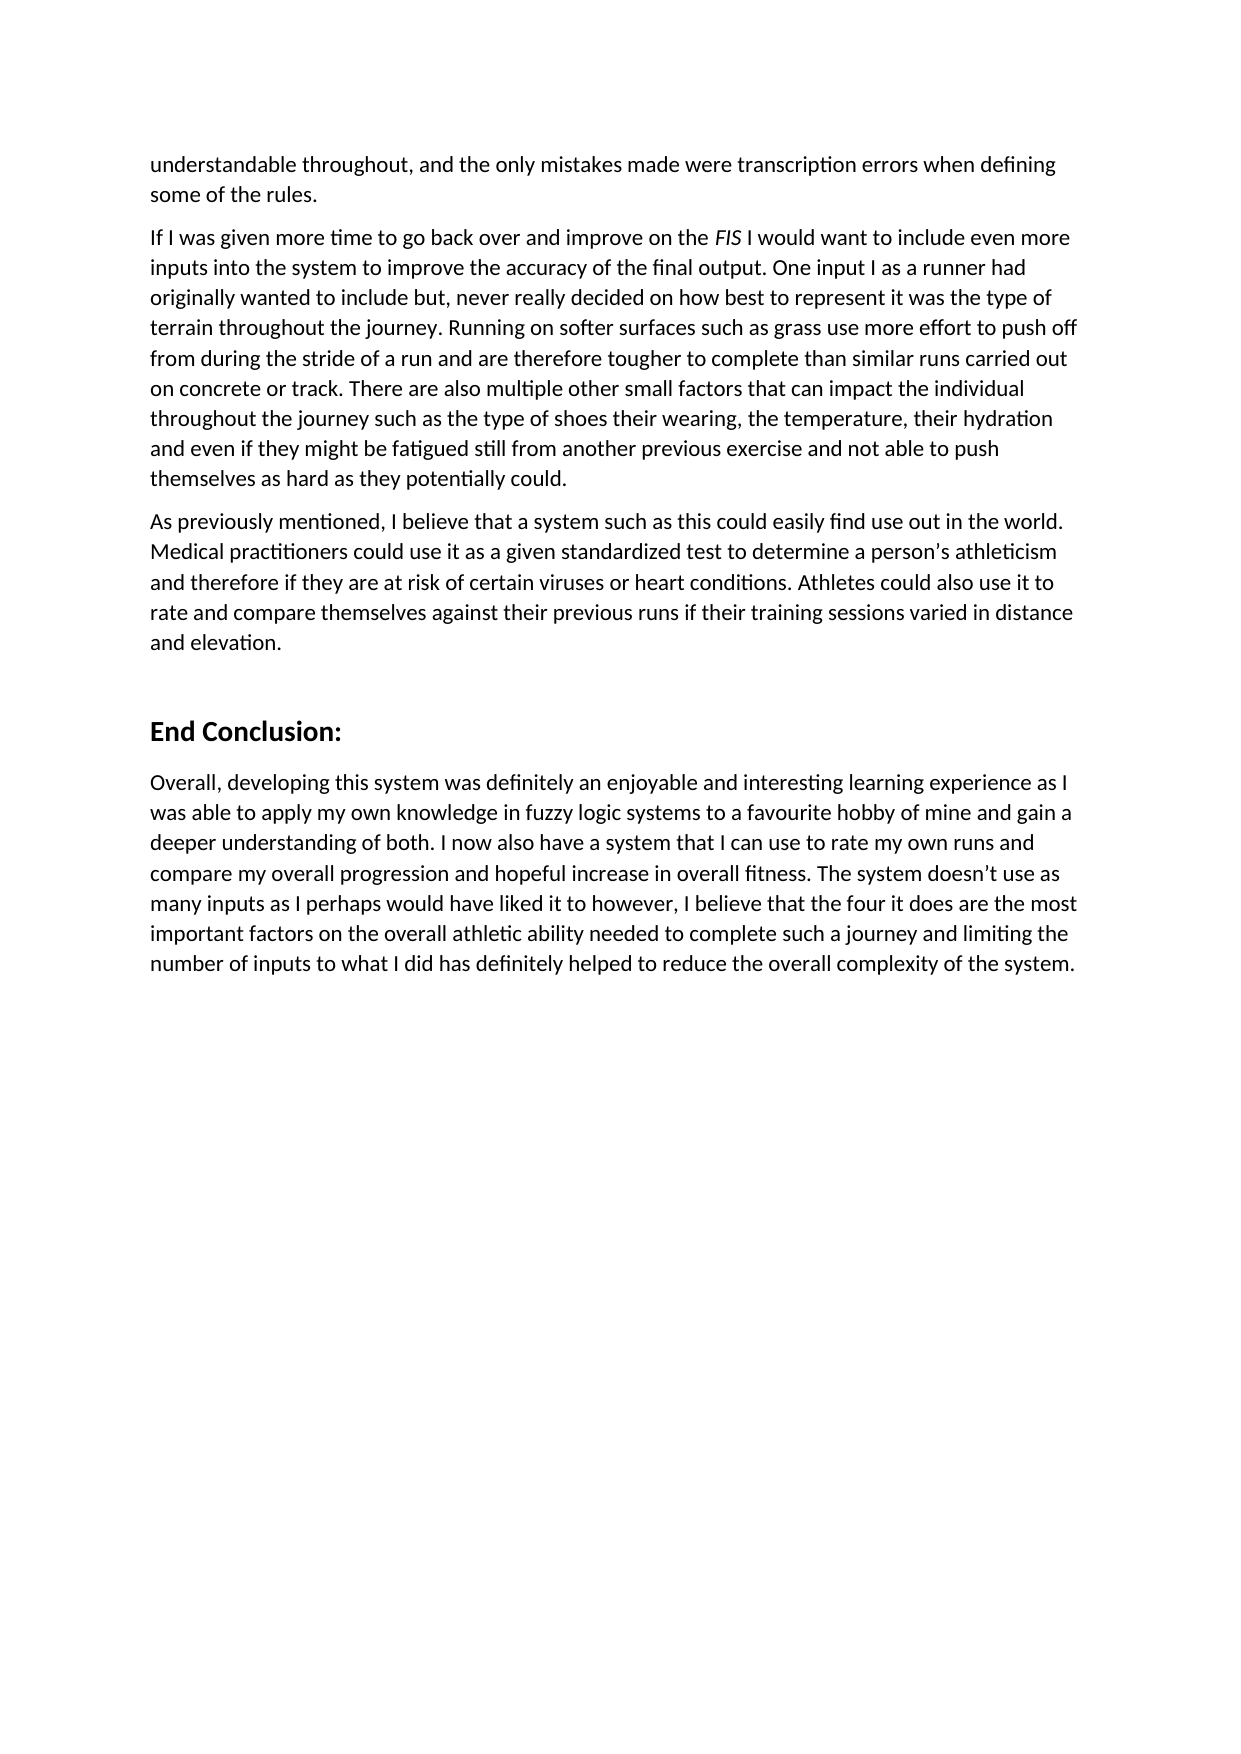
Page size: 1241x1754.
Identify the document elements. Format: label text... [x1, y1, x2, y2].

text As previously mentioned, I believe that a system such as this could easily find use out in the world. Medical practitioners could use it as a given standardized test to determine a person’s athleticism and therefore if they are at risk of certain viruses or heart conditions. Athletes could also use it to rate and compare themselves against their previous runs if their training sessions varied in distance and elevation. [150, 507, 1090, 656]
text If I was given more time to go back over and improve on the FIS I would want to include even more inputs into the system to improve the accuracy of the final output. One input I as a runner had originally wanted to include but, never really decided on how best to represent it was the type of terrain throughout the journey. Running on softer surfaces such as grass use more effort to push off from during the stride of a run and are therefore tougher to complete than similar runs carried out on concrete or track. There are also multiple other small factors that can impact the individual throughout the journey such as the type of shoes their wearing, the temperature, their hydration and even if they might be fatigued still from another previous exercise and not able to push themselves as hard as they potentially could. [150, 223, 1090, 493]
text Overall, developing this system was definitely an enjoyable and interesting learning experience as I was able to apply my own knowledge in fuzzy logic systems to a favourite hobby of mine and gain a deeper understanding of both. I now also have a system that I can use to rate my own runs and compare my overall progression and hopeful increase in overall fitness. The system doesn’t use as many inputs as I perhaps would have liked it to however, I believe that the four it does are the most important factors on the overall athletic ability needed to complete such a journey and limiting the number of inputs to what I did has definitely helped to reduce the overall complexity of the system. [150, 768, 1090, 977]
text End Conclusion: [150, 713, 1090, 749]
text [150, 150, 1090, 208]
